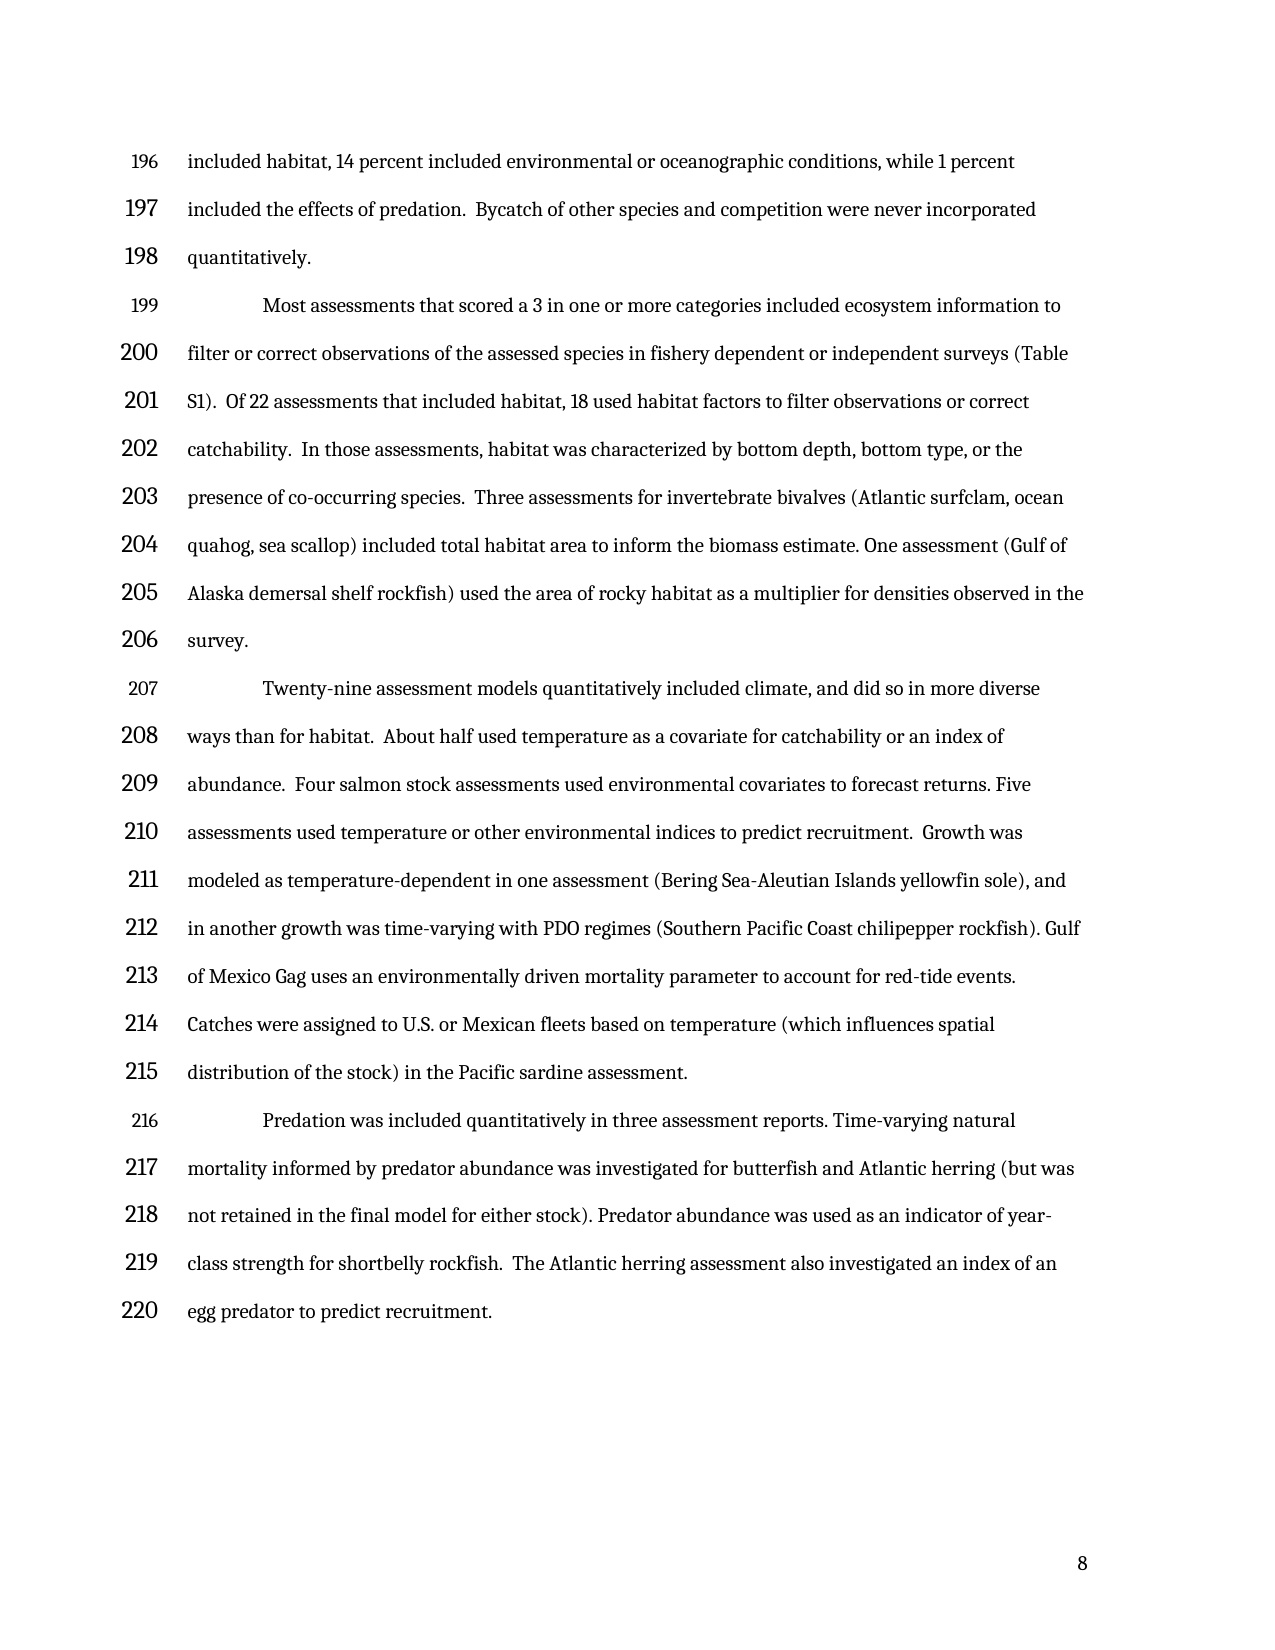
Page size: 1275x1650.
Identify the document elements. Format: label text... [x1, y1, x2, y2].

text Most assessments that scored a 3 in one or more categories included ecosystem information to filter or correct observations of the assessed species in fishery dependent or independent surveys (Table S1). Of 22 assessments that included habitat, 18 used habitat factors to filter observations or correct catchability. In those assessments, habitat was characterized by bottom depth, bottom type, or the presence of co-occurring species. Three assessments for invertebrate bivalves (Atlantic surfclam, ocean quahog, sea scallop) included total habitat area to inform the biomass estimate. One assessment (Gulf of Alaska demersal shelf rockfish) used the area of rocky habitat as a multiplier for densities observed in the survey. [187, 294, 1087, 653]
text Predation was included quantitatively in three assessment reports. Time-varying natural mortality informed by predator abundance was investigated for butterfish and Atlantic herring (but was not retained in the final model for either stock). Predator abundance was used as an indicator of year-class strength for shortbelly rockfish. The Atlantic herring assessment also investigated an index of an egg predator to predict recruitment. [187, 1108, 1087, 1324]
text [187, 150, 1087, 270]
text Twenty-nine assessment models quantitatively included climate, and did so in more diverse ways than for habitat. About half used temperature as a covariate for catchability or an index of abundance. Four salmon stock assessments used environmental covariates to forecast returns. Five assessments used temperature or other environmental indices to predict recruitment. Growth was modeled as temperature-dependent in one assessment (Bering Sea-Aleutian Islands yellowfin sole), and in another growth was time-varying with PDO regimes (Southern Pacific Coast chilipepper rockfish). Gulf of Mexico Gag uses an environmentally driven mortality parameter to account for red-tide events. Catches were assigned to U.S. or Mexican fleets based on temperature (which influences spatial distribution of the stock) in the Pacific sardine assessment. [187, 677, 1087, 1084]
